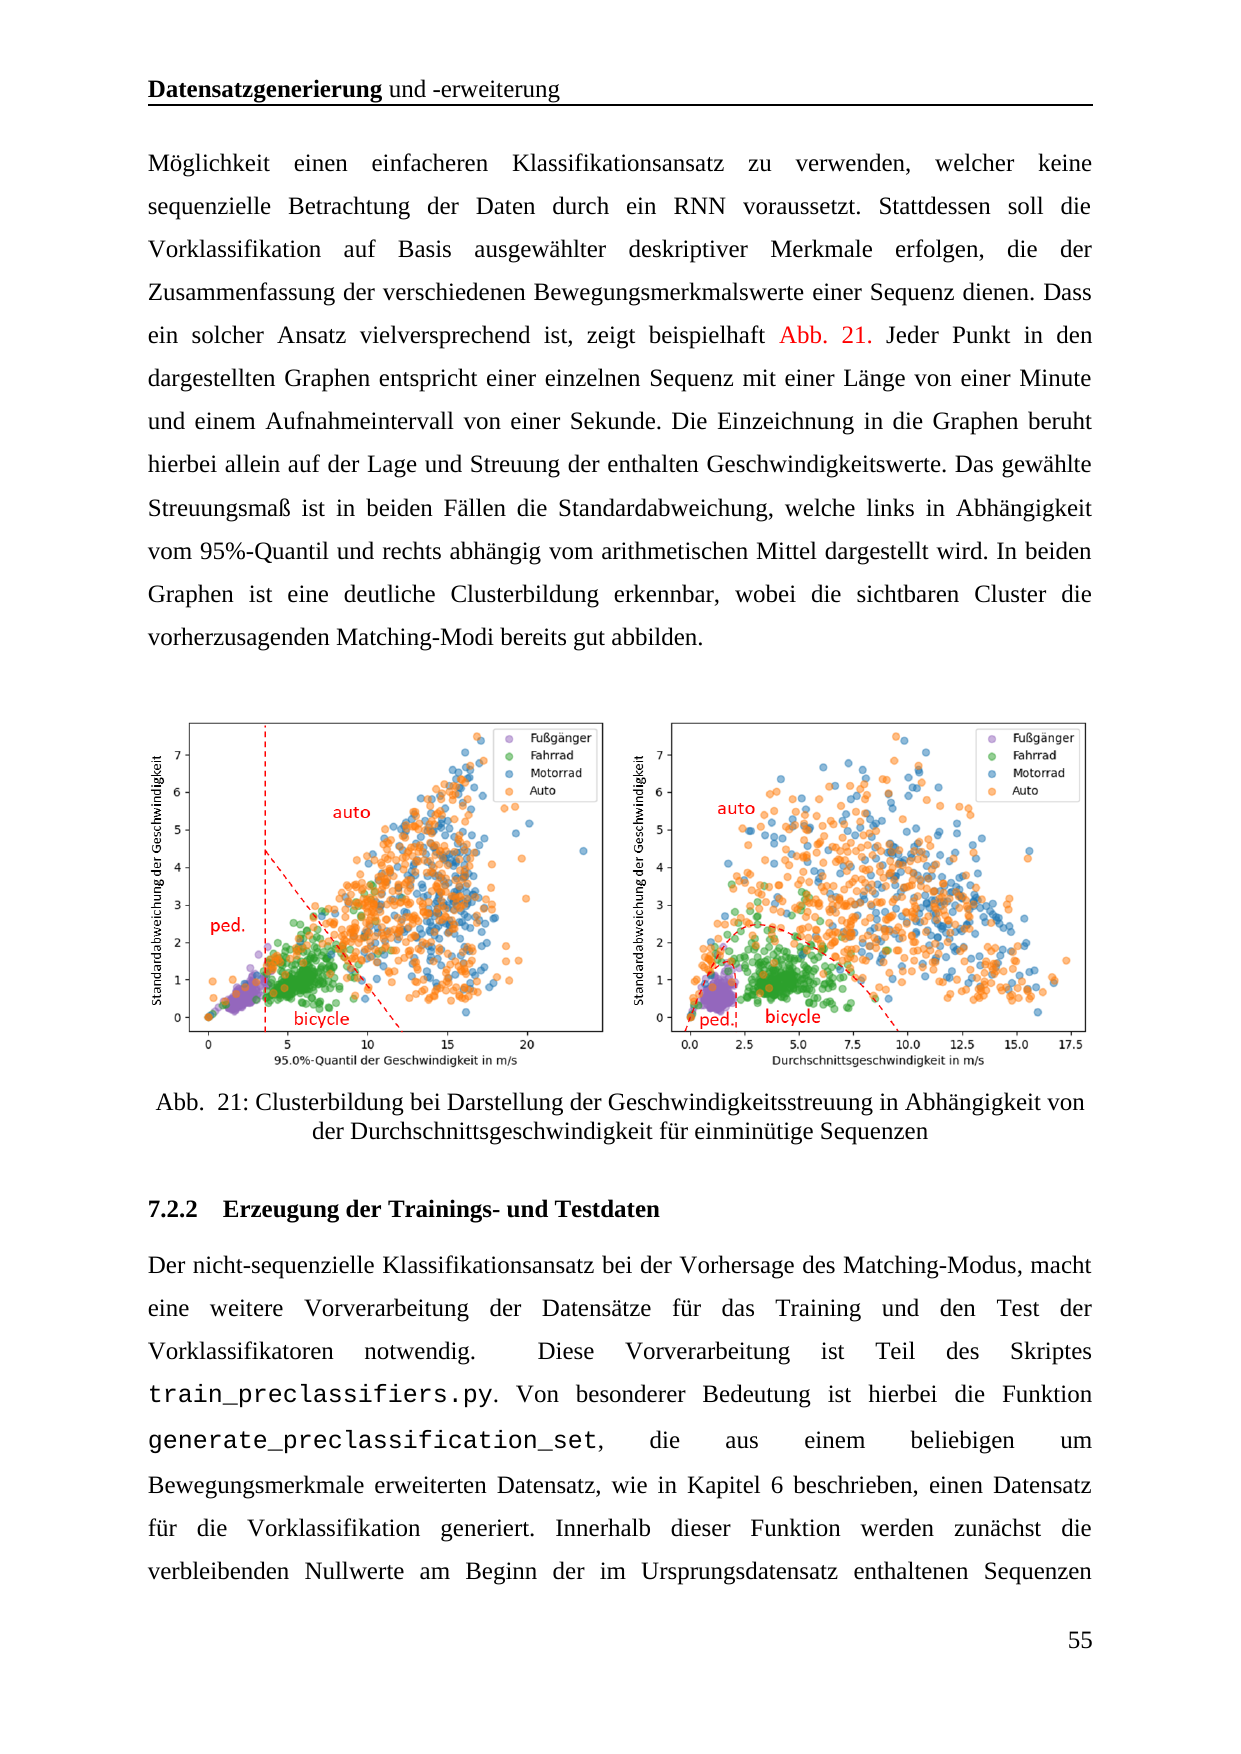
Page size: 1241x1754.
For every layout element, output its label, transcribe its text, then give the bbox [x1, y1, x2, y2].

subtitle Erzeugung der Trainings- und Testdaten [148, 1194, 1093, 1223]
picture [147, 715, 1094, 1075]
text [148, 1250, 1093, 1585]
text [148, 148, 1093, 651]
